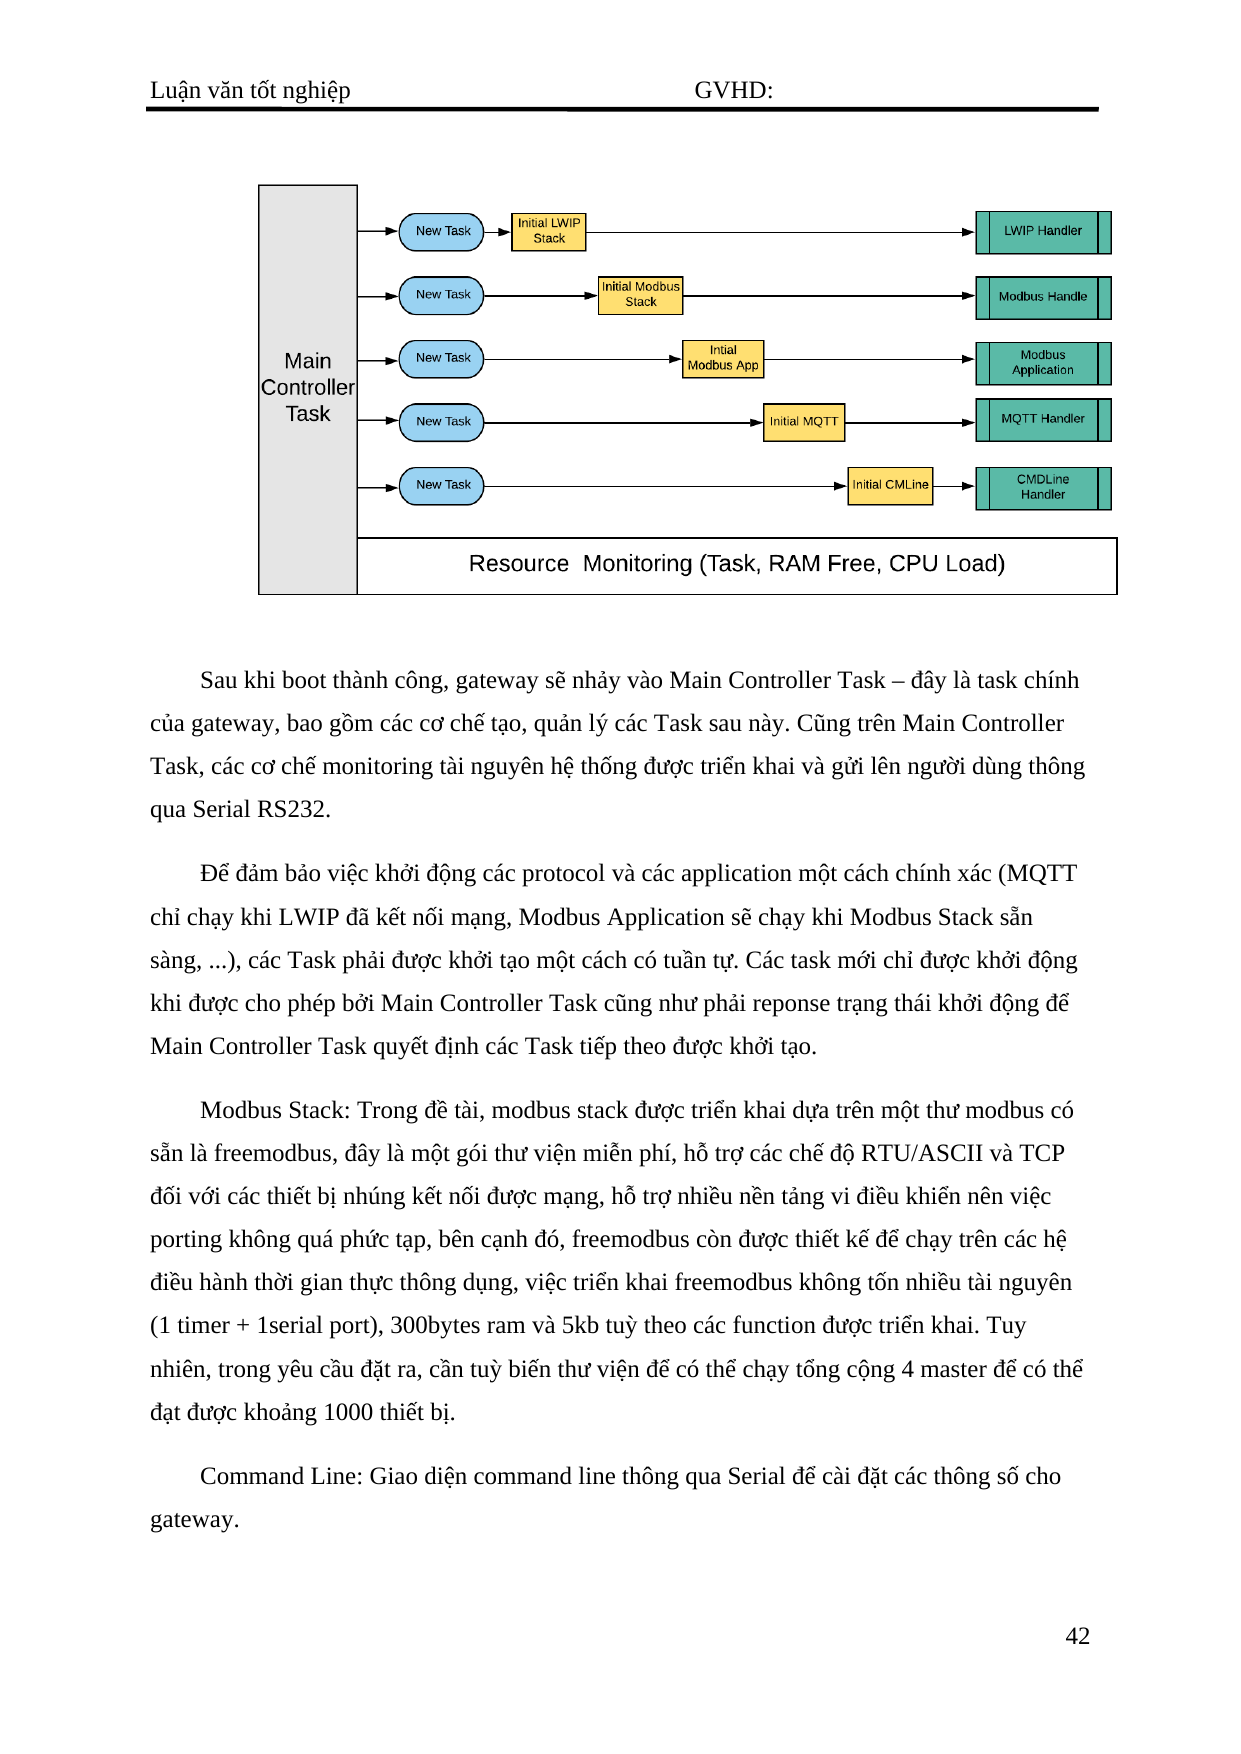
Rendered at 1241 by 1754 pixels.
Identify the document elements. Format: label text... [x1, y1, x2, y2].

text Sau khi boot thành công, gateway sẽ nhảy vào Main Controller Task – đây là task chính của gateway, bao gồm các cơ chế tạo, quản lý các Task sau này. Cũng trên Main Controller Task, các cơ chế monitoring tài nguyên hệ thống được triển khai và gửi lên người dùng thông qua Serial RS232. [150, 665, 1090, 823]
picture [200, 150, 1175, 630]
text Command Line: Giao diện command line thông qua Serial để cài đặt các thông số cho gateway. [150, 1461, 1090, 1533]
text Để đảm bảo việc khởi động các protocol và các application một cách chính xác (MQTT chỉ chạy khi LWIP đã kết nối mạng, Modbus Application sẽ chạy khi Modbus Stack sẵn sàng, ...), các Task phải được khởi tạo một cách có tuần tự. Các task mới chỉ được khởi động khi được cho phép bởi Main Controller Task cũng như phải reponse trạng thái khởi động để Main Controller Task quyết định các Task tiếp theo được khởi tạo. [150, 858, 1090, 1060]
text Modbus Stack: Trong đề tài, modbus stack được triển khai dựa trên một thư modbus có sẵn là freemodbus, đây là một gói thư viện miễn phí, hỗ trợ các chế độ RTU/ASCII và TCP đối với các thiết bị nhúng kết nối được mạng, hỗ trợ nhiều nền tảng vi điều khiển nên việc porting không quá phức tạp, bên cạnh đó, freemodbus còn được thiết kế để chạy trên các hệ điều hành thời gian thực thông dụng, việc triển khai freemodbus không tốn nhiều tài nguyên (1 timer + 1serial port), 300bytes ram và 5kb tuỳ theo các function được triển khai. Tuy nhiên, trong yêu cầu đặt ra, cần tuỳ biến thư viện để có thể chạy tổng cộng 4 master để có thể đạt được khoảng 1000 thiết bị. [150, 1095, 1090, 1426]
